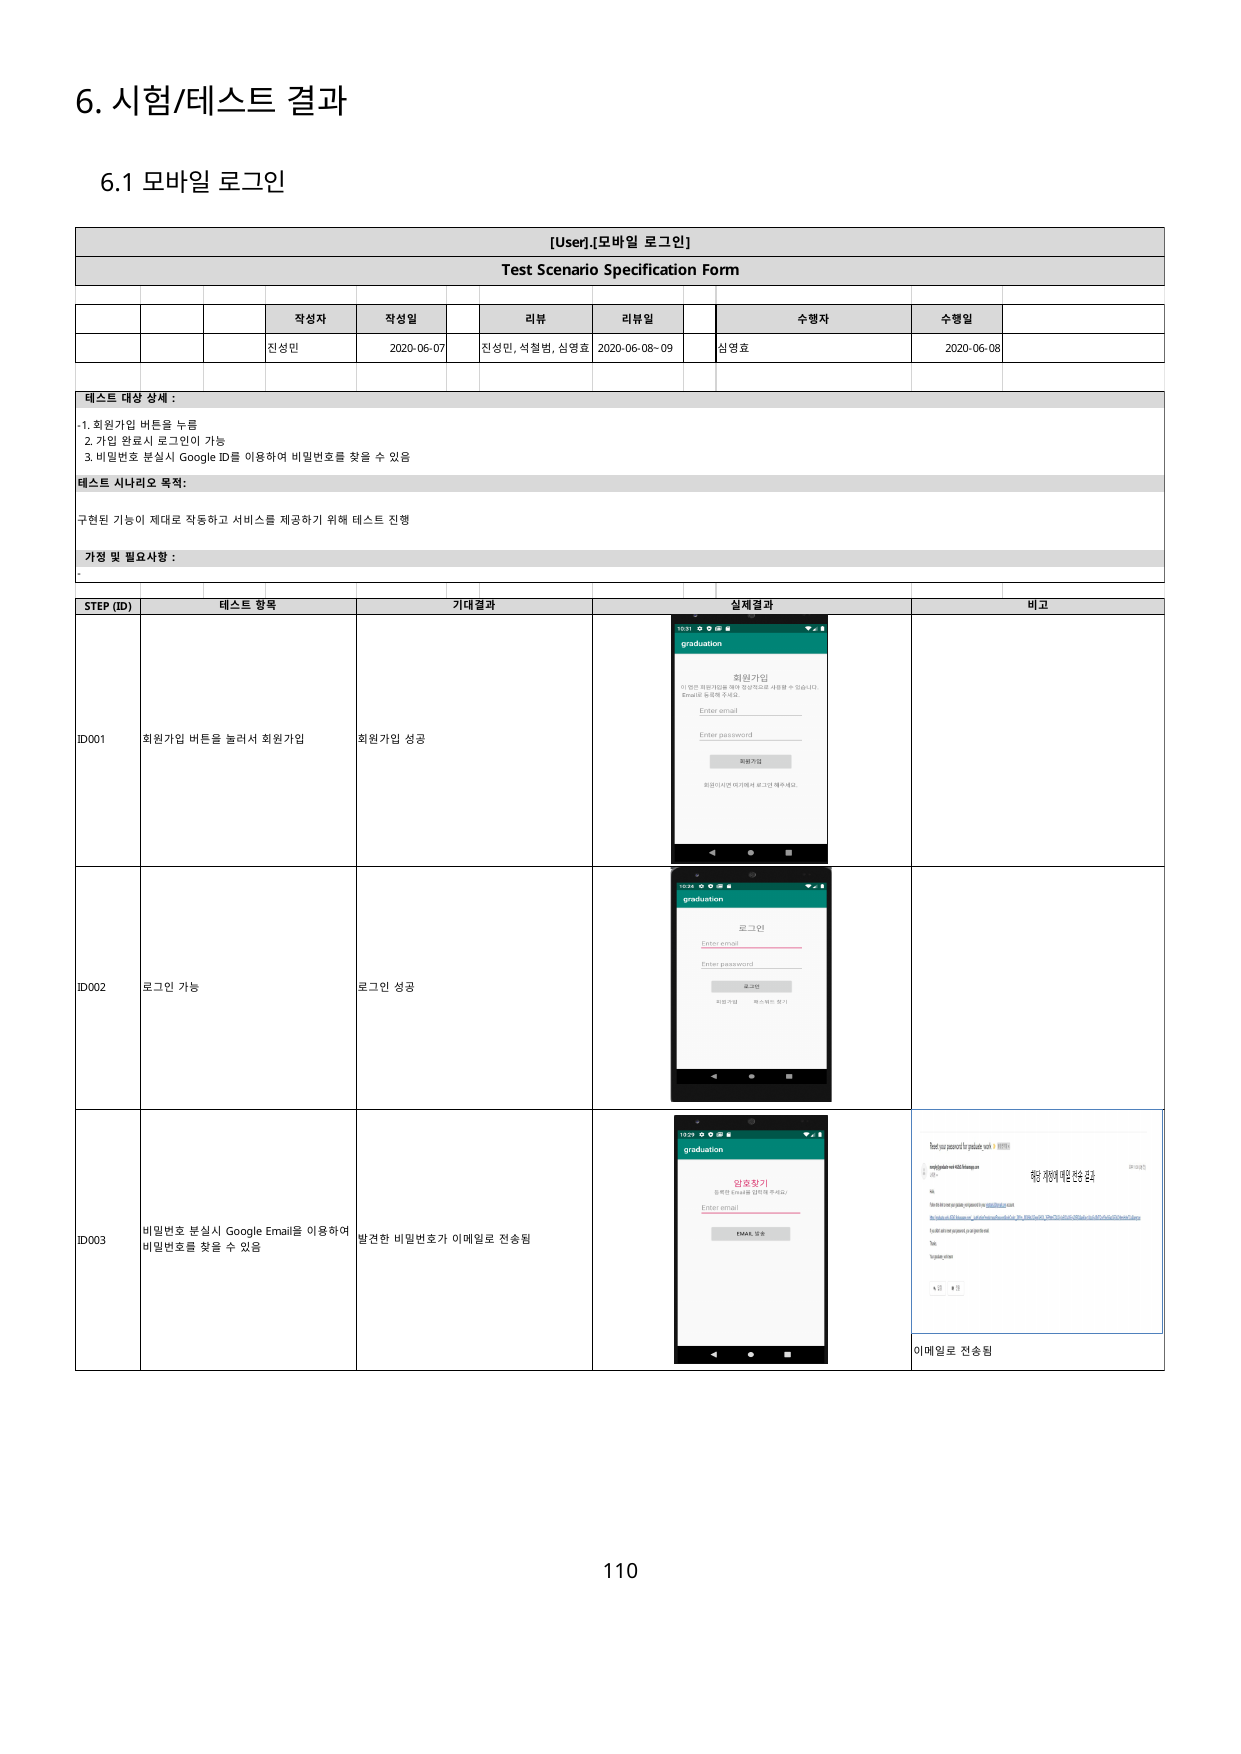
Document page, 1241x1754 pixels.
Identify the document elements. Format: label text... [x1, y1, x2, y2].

text 6. 시험/테스트 결과 [75, 75, 1165, 123]
text 6.1 모바일 로그인 [75, 162, 1165, 198]
